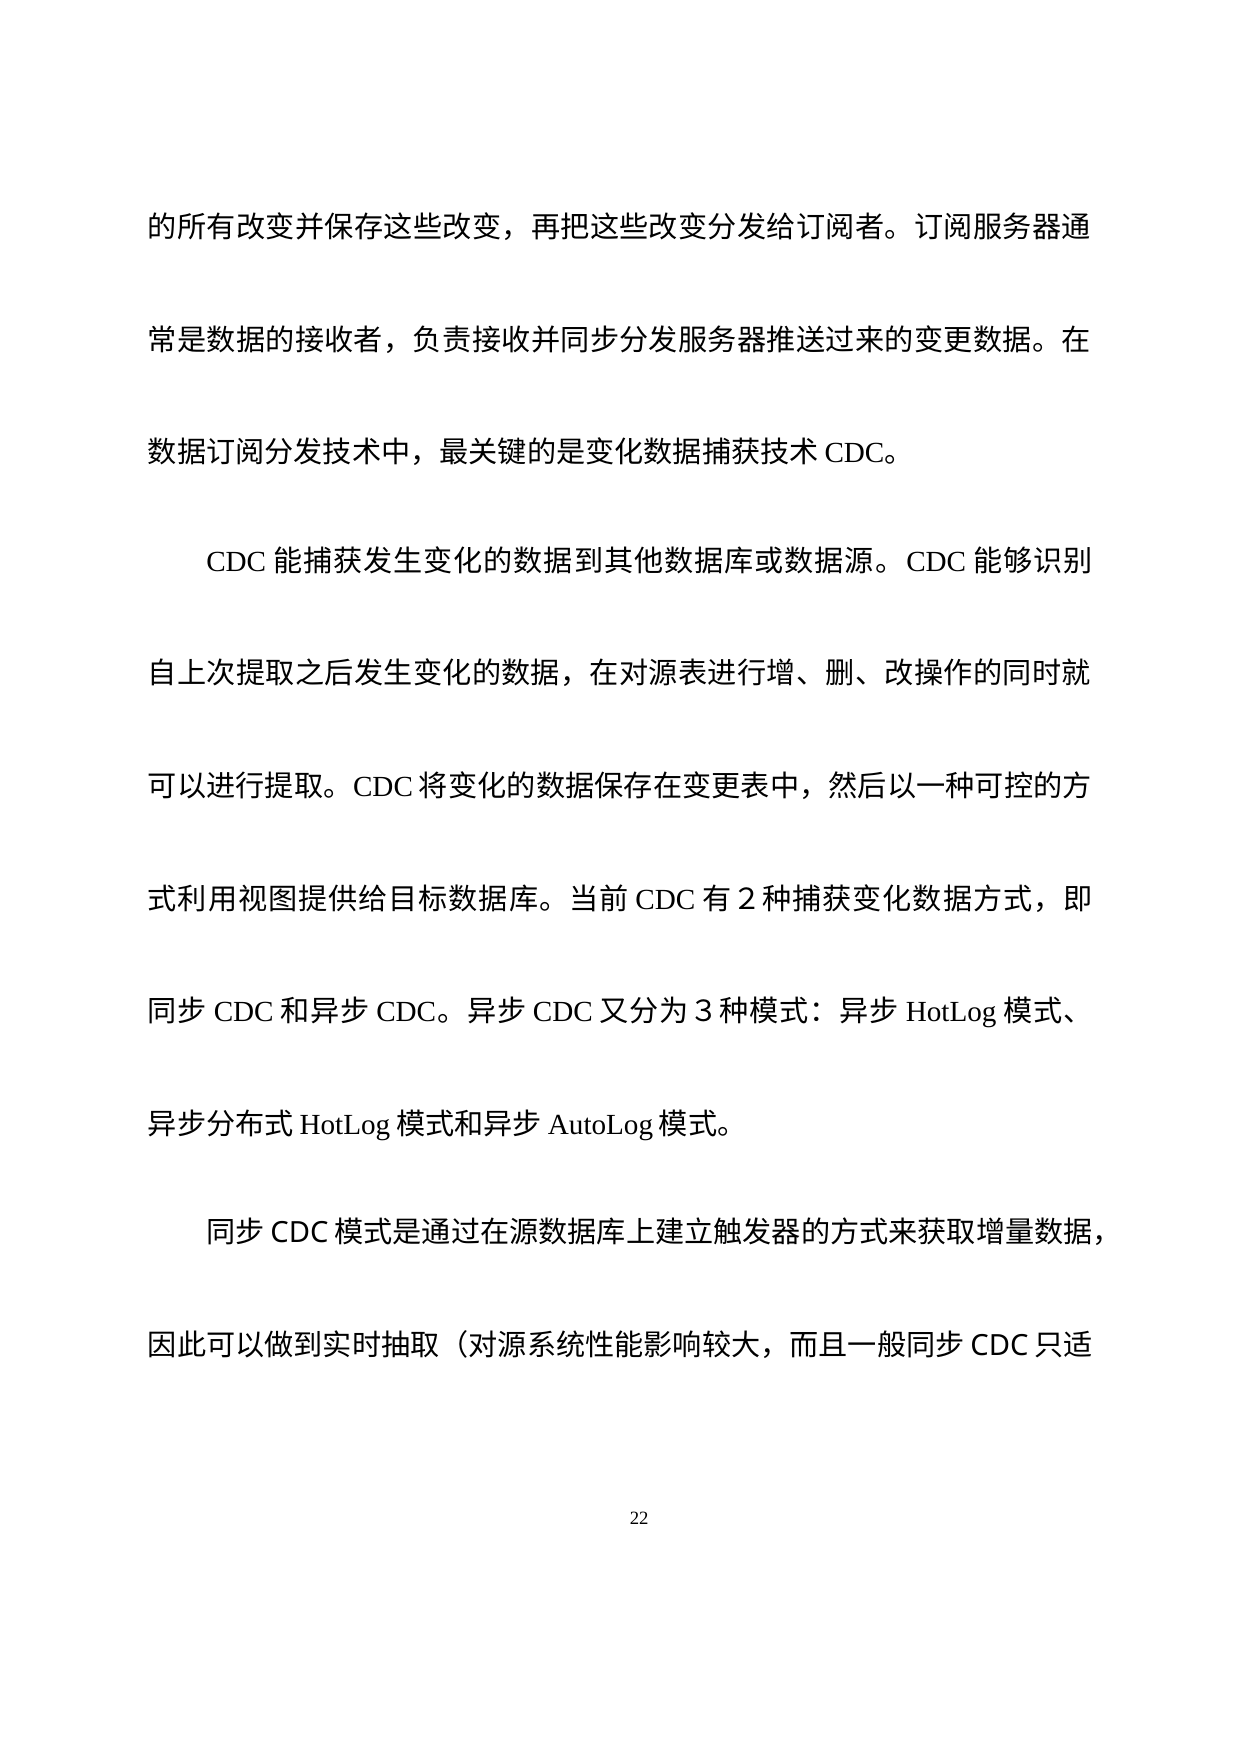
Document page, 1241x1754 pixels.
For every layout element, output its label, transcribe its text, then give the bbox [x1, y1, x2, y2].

text CDC能捕获发生变化的数据到其他数据库或数据源。CDC能够识别自上次提取之后发生变化的数据，在对源表进行增、删、改操作的同时就可以进行提取。CDC将变化的数据保存在变更表中，然后以一种可控的方式利用视图提供给目标数据库。当前CDC有２种捕获变化数据方式，即同步CDC和异步CDC。异步CDC又分为３种模式：异步HotLog模式、异步分布式HotLog模式和异步AutoLog模式。 [148, 524, 1092, 1156]
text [148, 1196, 1092, 1377]
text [148, 191, 1092, 484]
